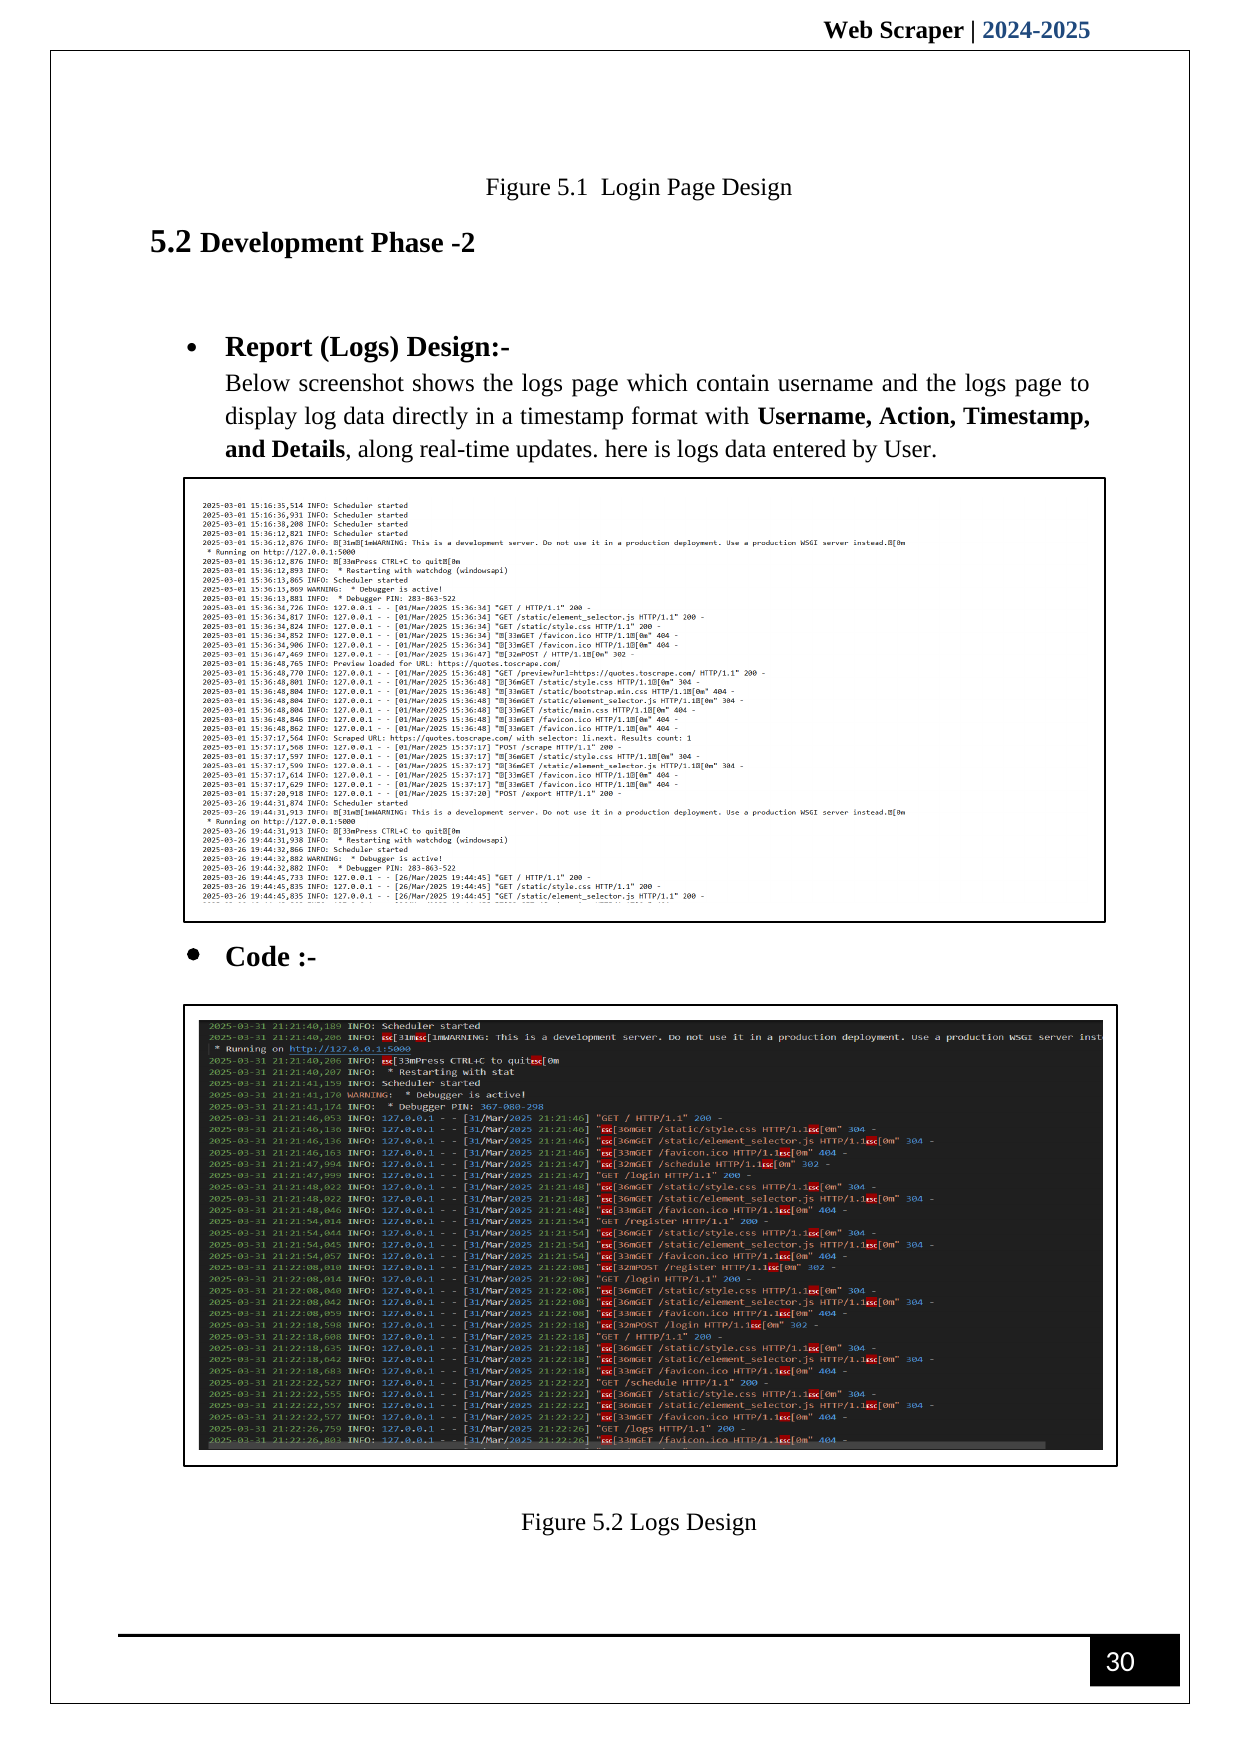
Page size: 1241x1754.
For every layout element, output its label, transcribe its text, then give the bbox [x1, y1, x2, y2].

picture [198, 1020, 1103, 1450]
text Figure 5.1 Login Page Design [187, 172, 1090, 201]
text Figure 5.2 Logs Design [187, 1507, 1090, 1536]
text 5.2 Development Phase -2 [150, 221, 1090, 260]
list Below screenshot shows the logs page which contain username and the logs page to display log data directly in a timestamp format with Username, Action, Timestamp, and Details, along real-time updates. here is logs data entered by User. [225, 368, 1090, 463]
list Code :- [187, 939, 1090, 973]
list Report (Logs) Design:- [187, 329, 1090, 363]
picture [198, 497, 1088, 903]
